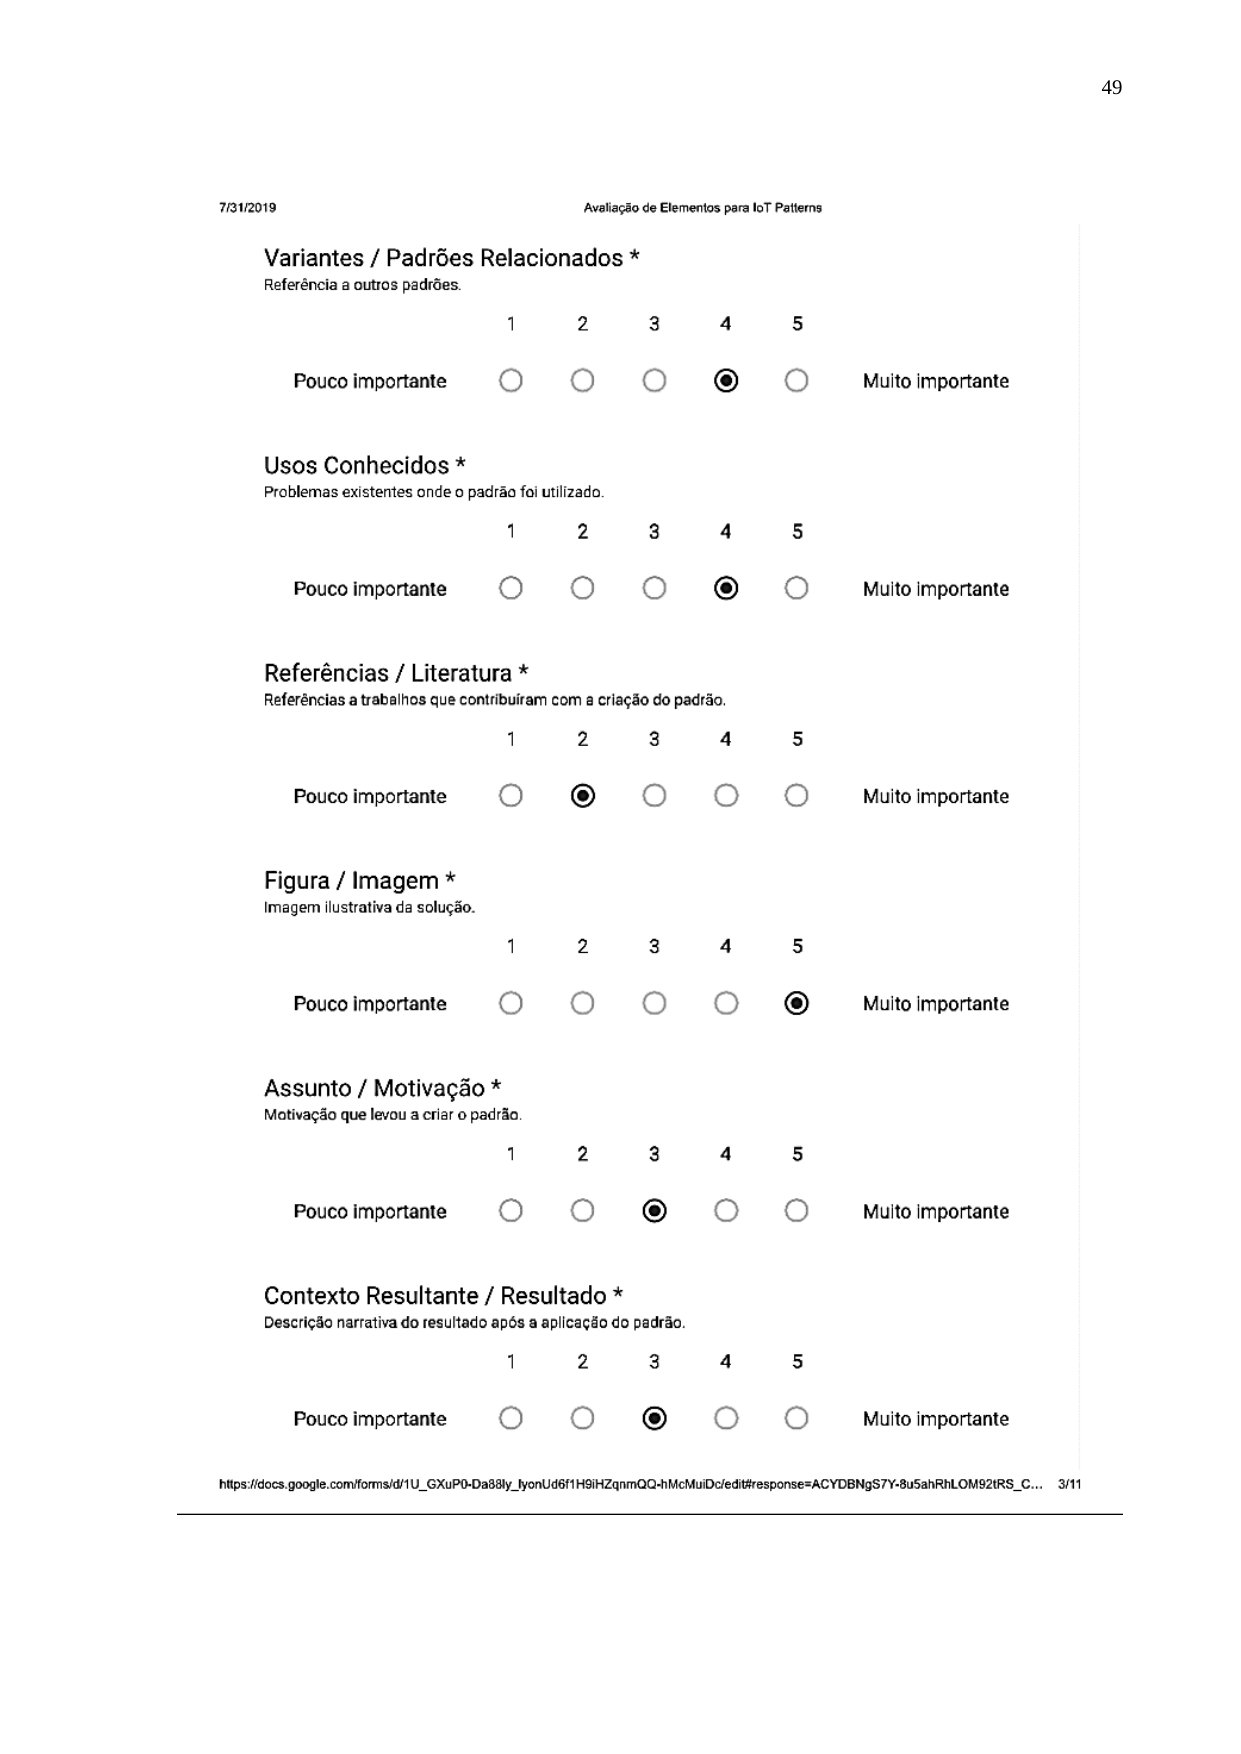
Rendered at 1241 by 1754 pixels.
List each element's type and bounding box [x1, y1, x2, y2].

picture [177, 177, 1123, 1515]
